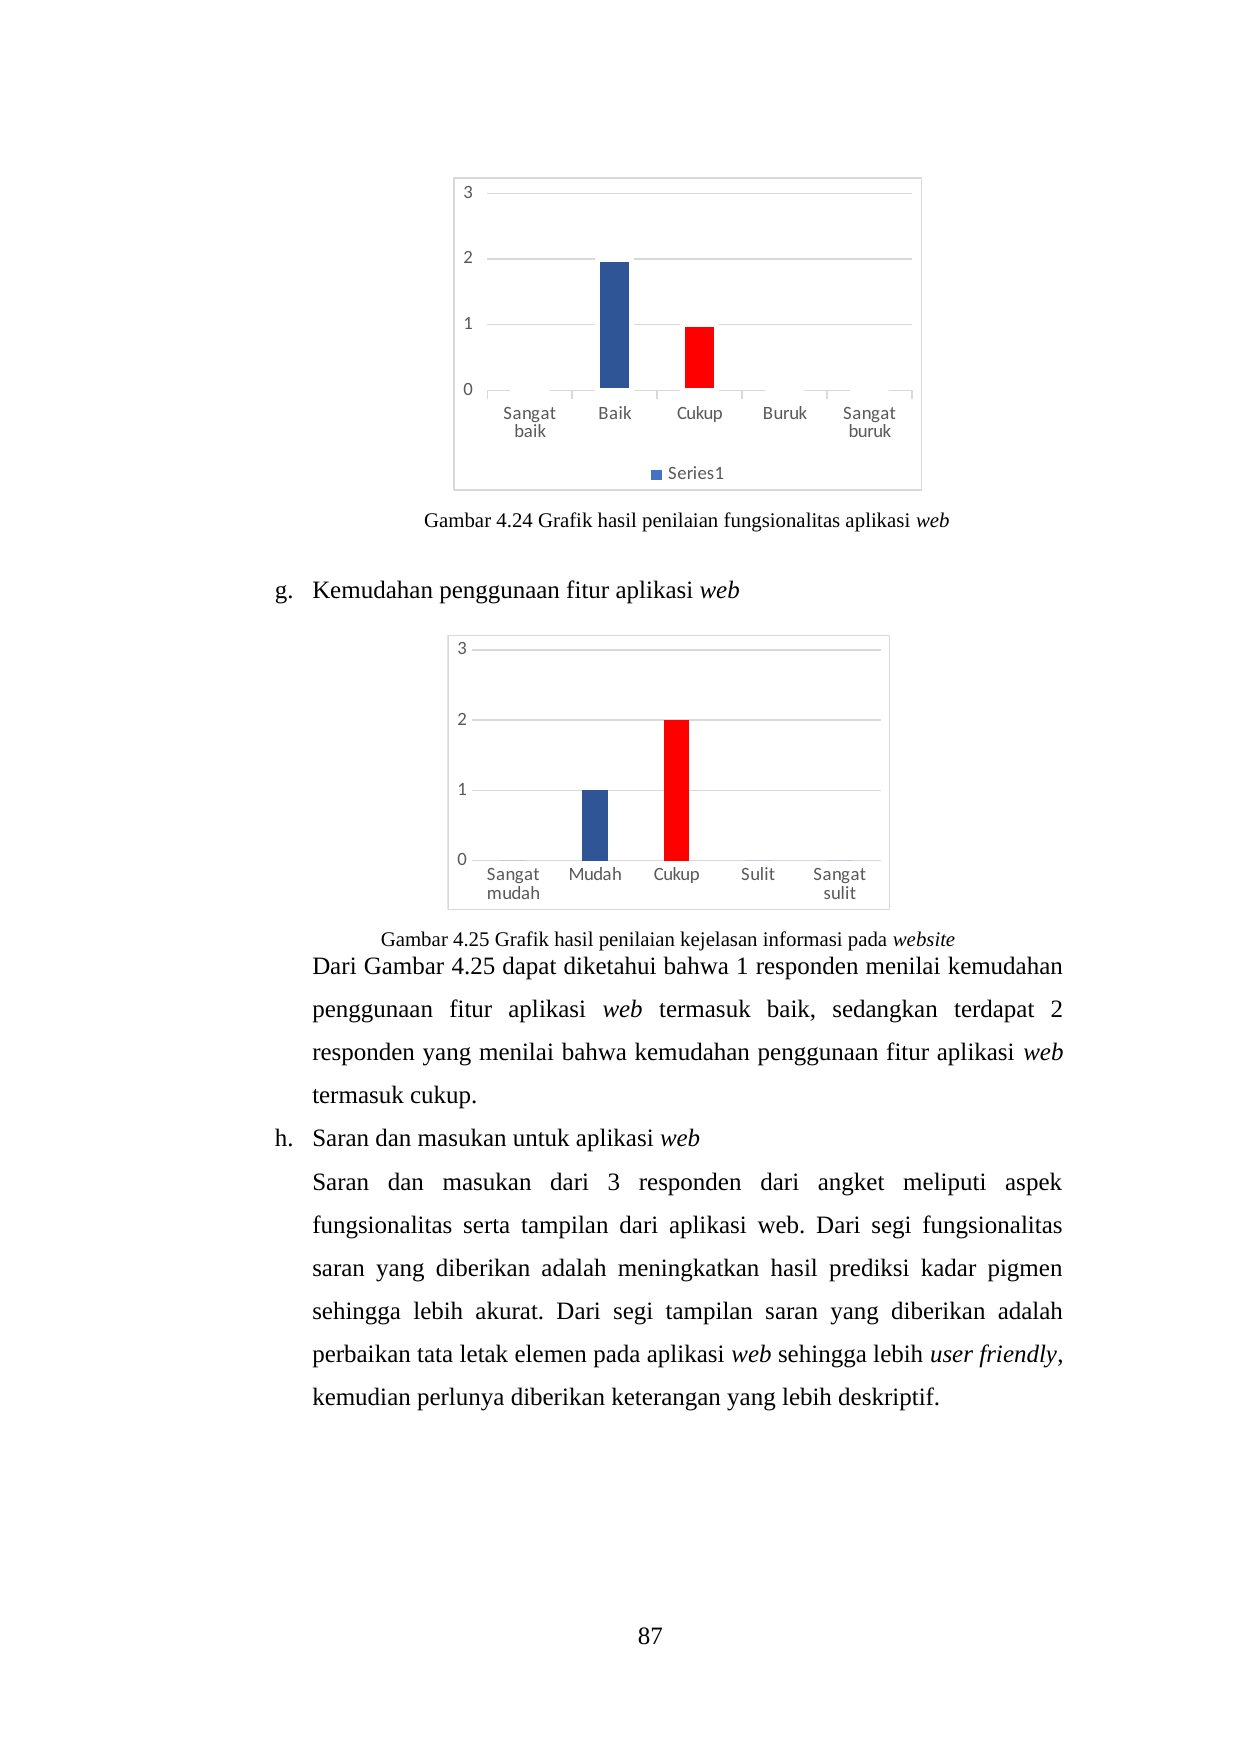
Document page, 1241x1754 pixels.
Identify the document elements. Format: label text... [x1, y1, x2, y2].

list Dari Gambar 4.25 dapat diketahui bahwa 1 responden menilai kemudahan penggunaan fitur aplikasi web termasuk baik, sedangkan terdapat 2 responden yang menilai bahwa kemudahan penggunaan fitur aplikasi web termasuk cukup. [312, 951, 1063, 1109]
list Saran dan masukan untuk aplikasi web [274, 1123, 1063, 1152]
text Gambar 4.25 Grafik hasil penilaian kejelasan informasi pada website [274, 927, 1063, 951]
list Saran dan masukan dari 3 responden dari angket meliputi aspek fungsionalitas serta tampilan dari aplikasi web. Dari segi fungsionalitas saran yang diberikan adalah meningkatkan hasil prediksi kadar pigmen sehingga lebih akurat. Dari segi tampilan saran yang diberikan adalah perbaikan tata letak elemen pada aplikasi web sehingga lebih user friendly, kemudian perlunya diberikan keterangan yang lebih deskriptif. [312, 1167, 1063, 1411]
list Kemudahan penggunaan fitur aplikasi web [274, 575, 1063, 603]
text Gambar 4.24 Grafik hasil penilaian fungsionalitas aplikasi web [237, 508, 1063, 532]
